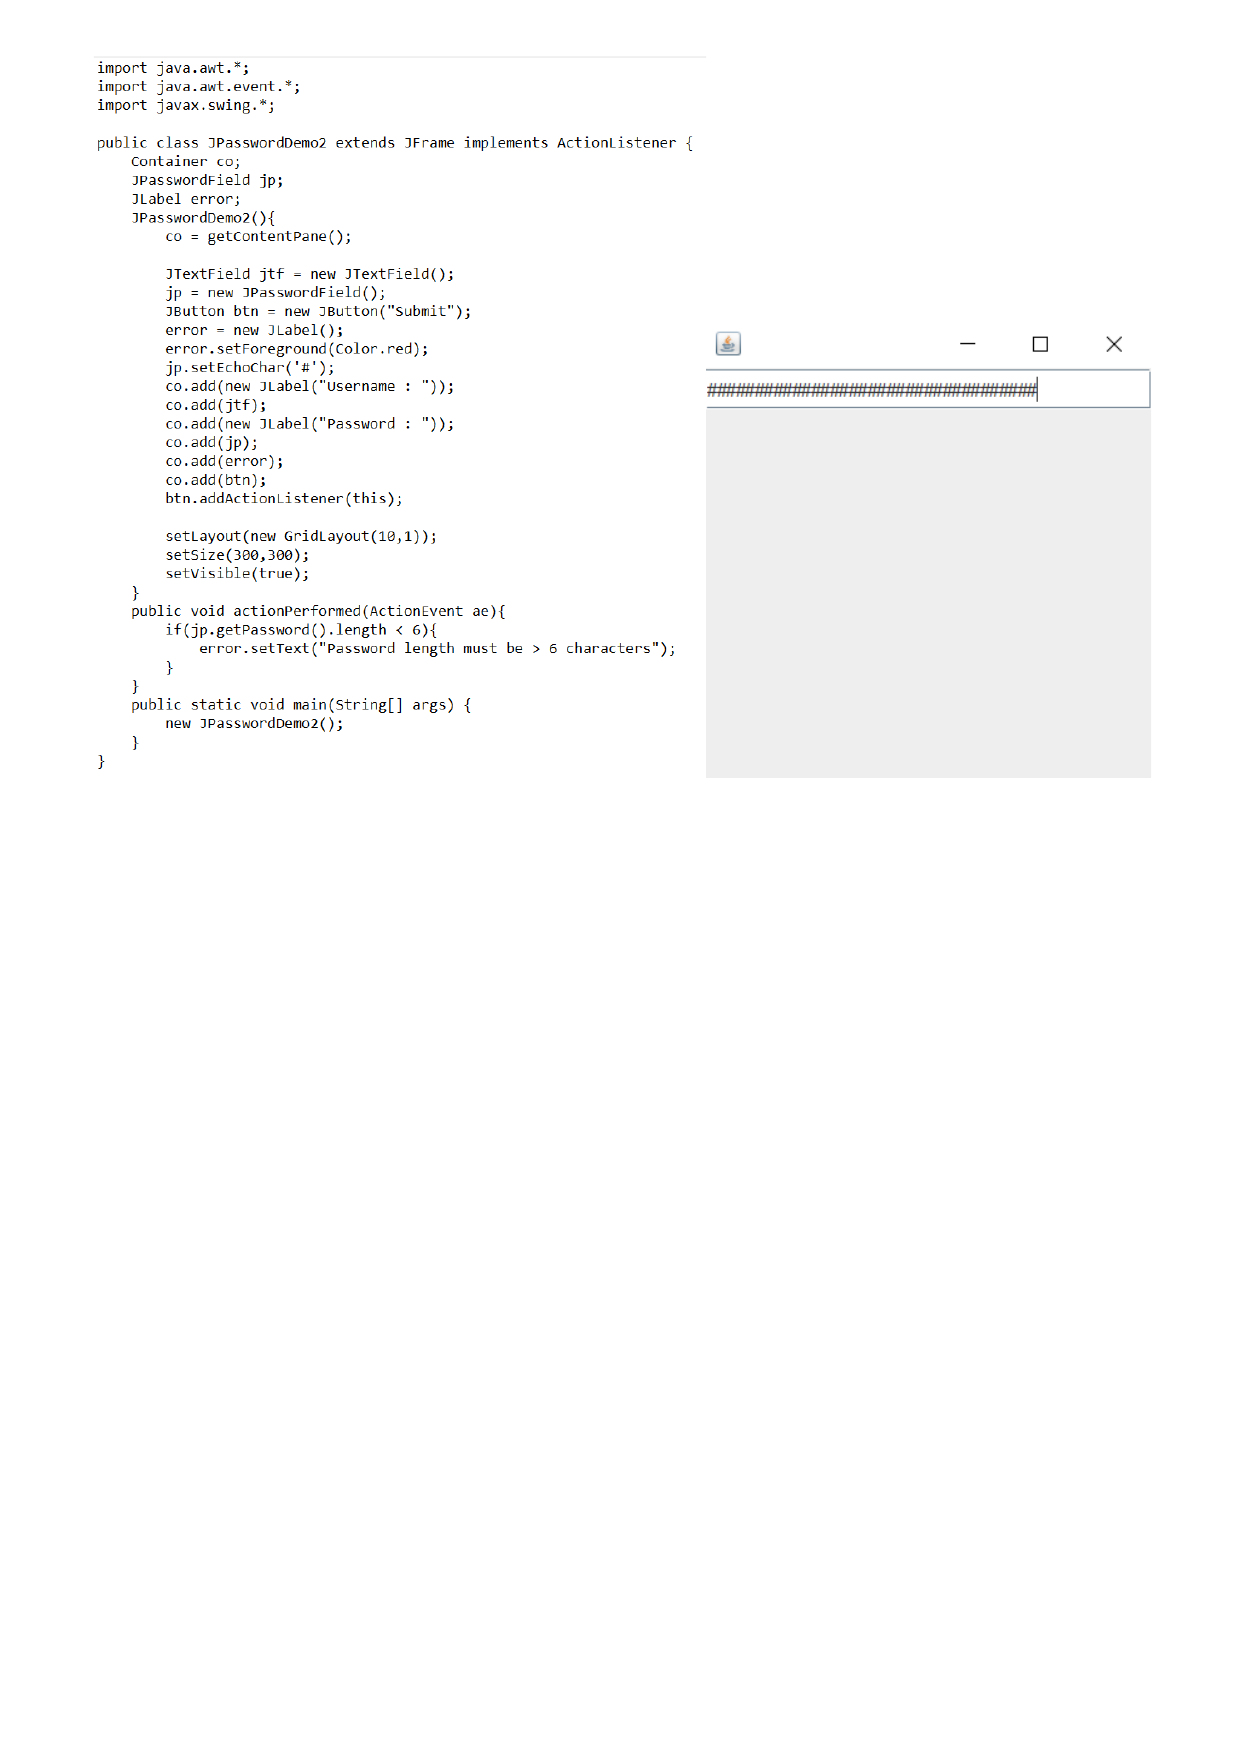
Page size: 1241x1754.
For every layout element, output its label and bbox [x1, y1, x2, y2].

picture [93, 56, 1152, 778]
